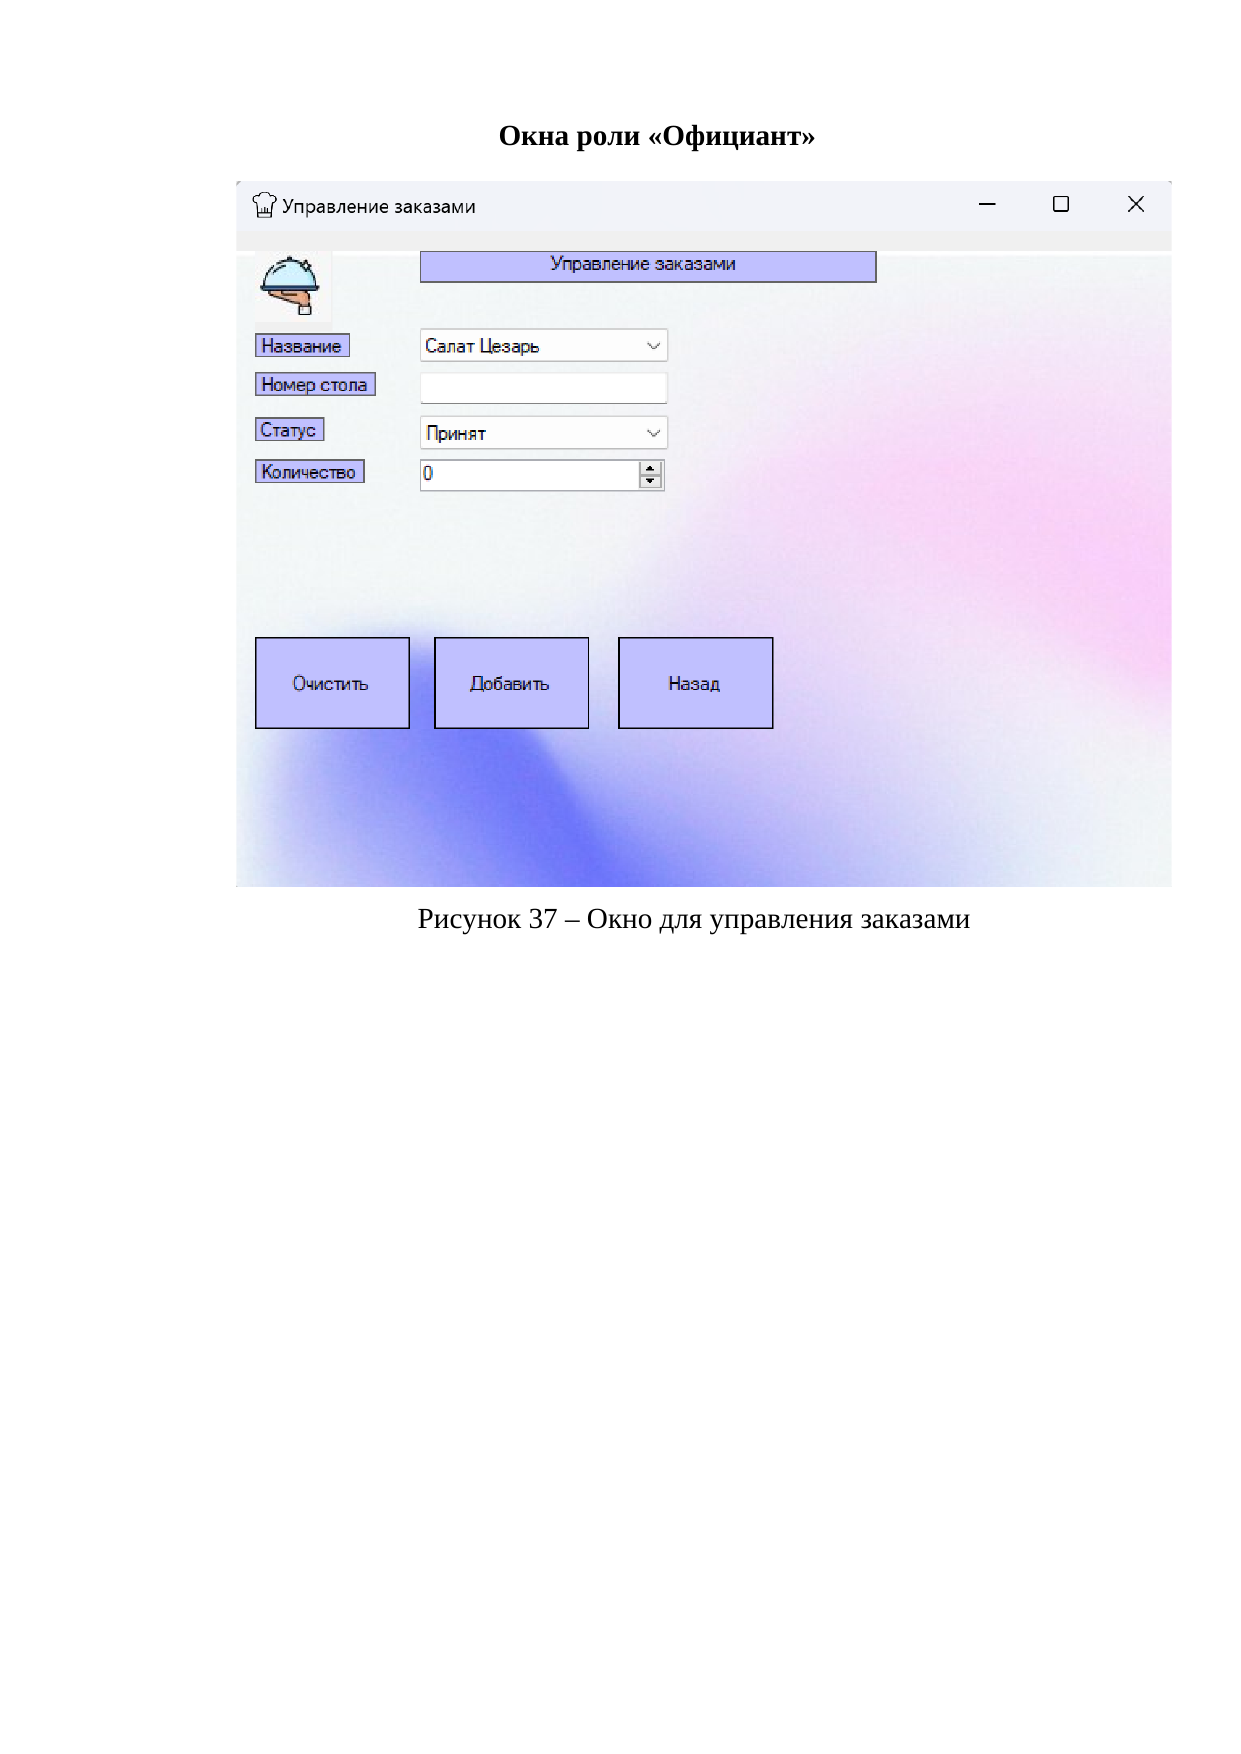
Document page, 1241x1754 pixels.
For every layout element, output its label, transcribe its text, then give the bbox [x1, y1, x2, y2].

subtitle Окна роли «Официант» [162, 118, 1152, 152]
text Рисунок 37 – Окно для управления заказами [162, 901, 1152, 934]
picture [236, 181, 1172, 887]
